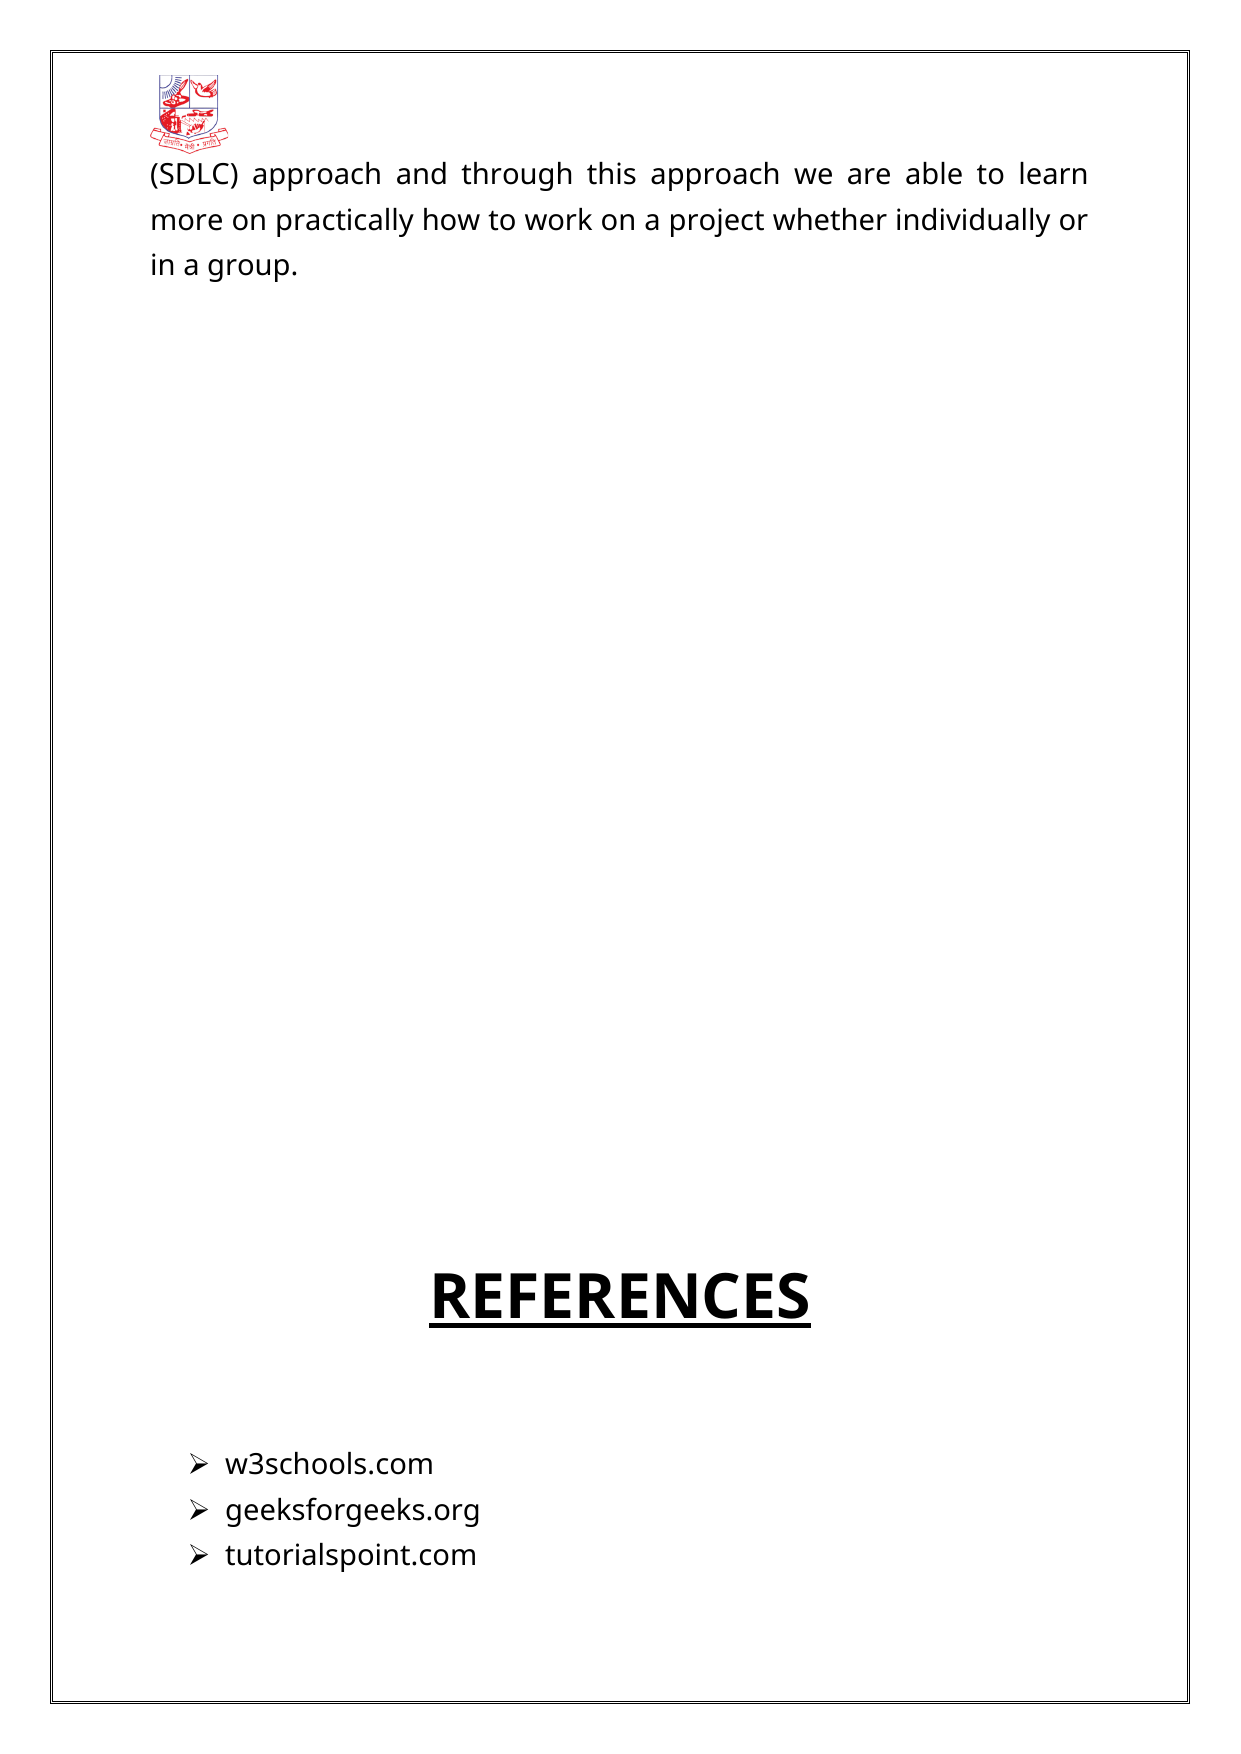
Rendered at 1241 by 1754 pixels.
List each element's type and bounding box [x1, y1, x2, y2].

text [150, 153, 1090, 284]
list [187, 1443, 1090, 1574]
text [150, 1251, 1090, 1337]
picture [150, 75, 229, 154]
